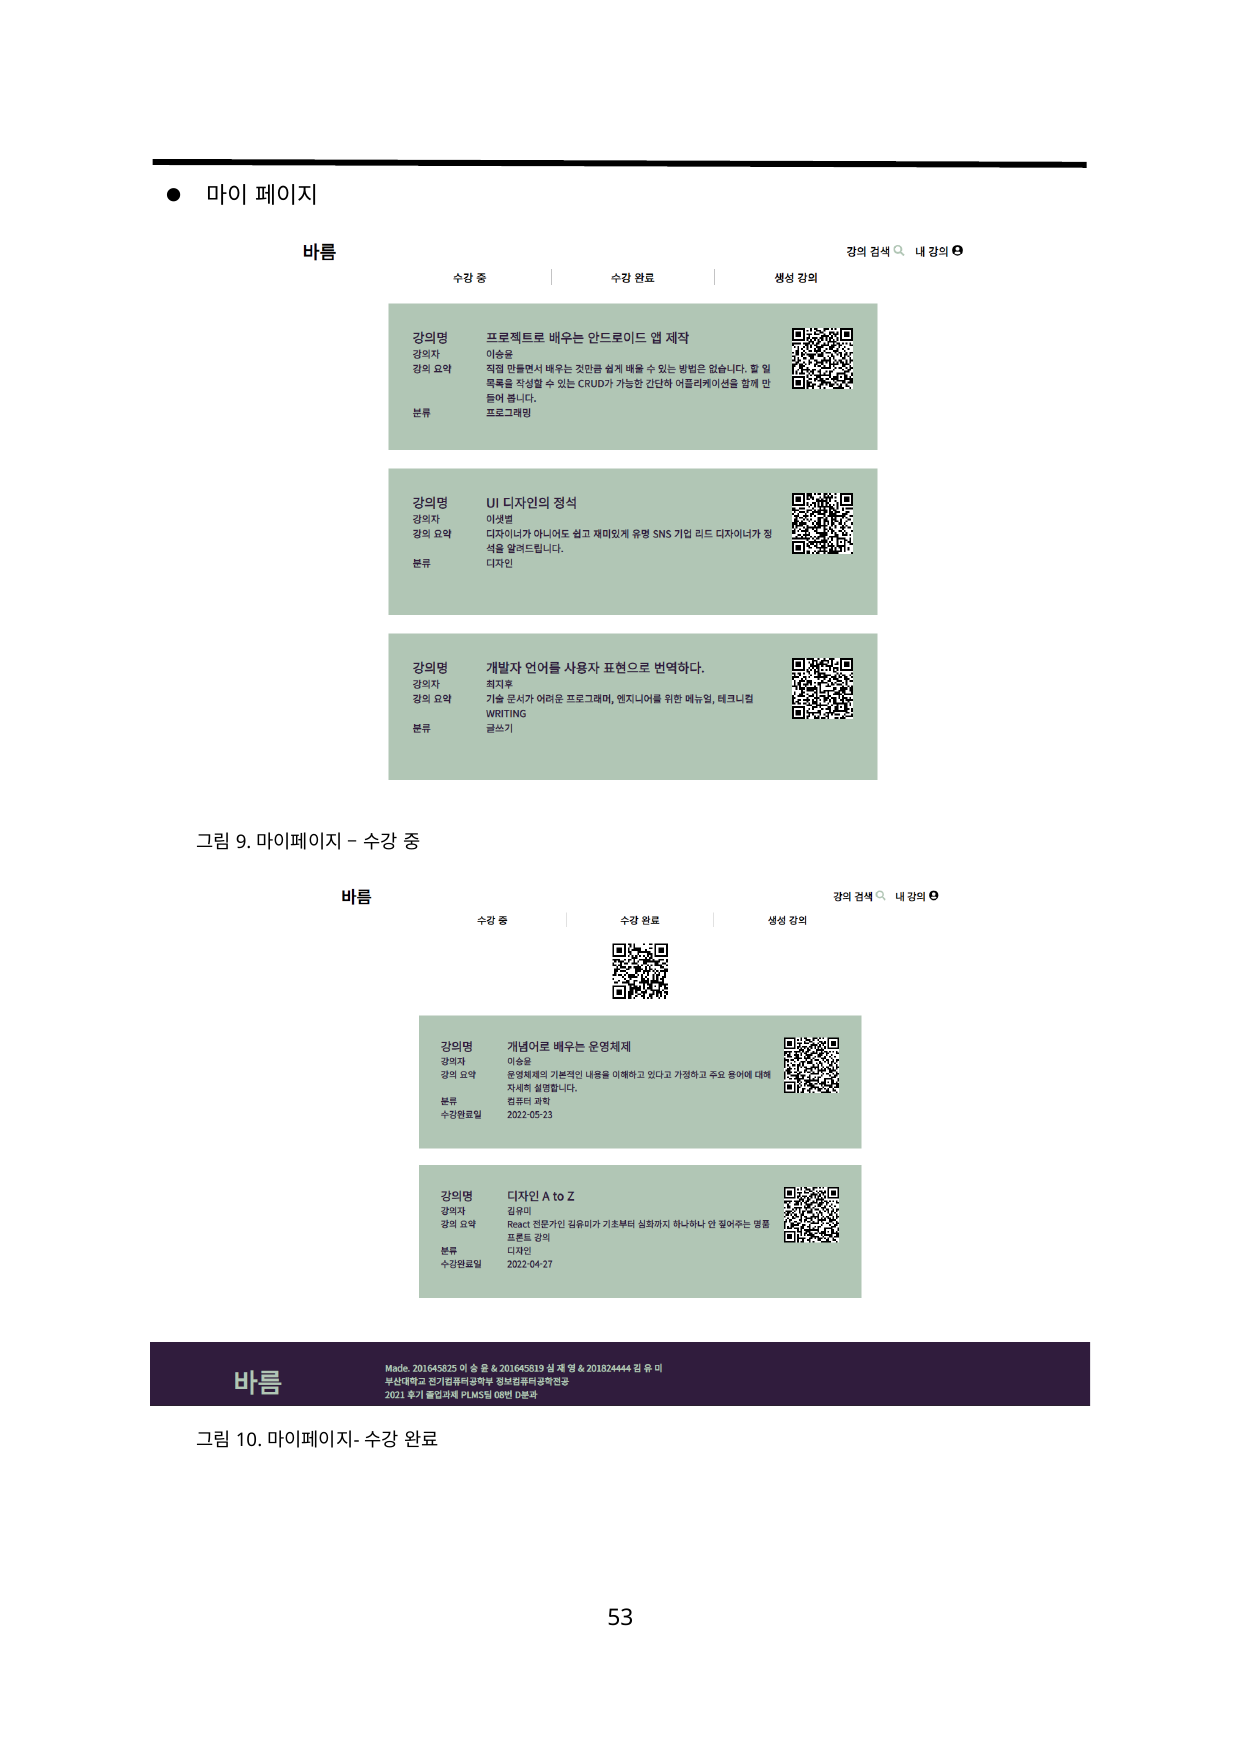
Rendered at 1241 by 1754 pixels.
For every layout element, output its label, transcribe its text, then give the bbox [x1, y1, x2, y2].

list 마이 페이지 [165, 177, 1090, 210]
picture [150, 231, 1091, 808]
picture [150, 874, 1091, 1406]
text 그림 10. 마이페이지- 수강 완료 [196, 1425, 1090, 1452]
text 그림 9. 마이페이지 – 수강 중 [196, 827, 1090, 854]
